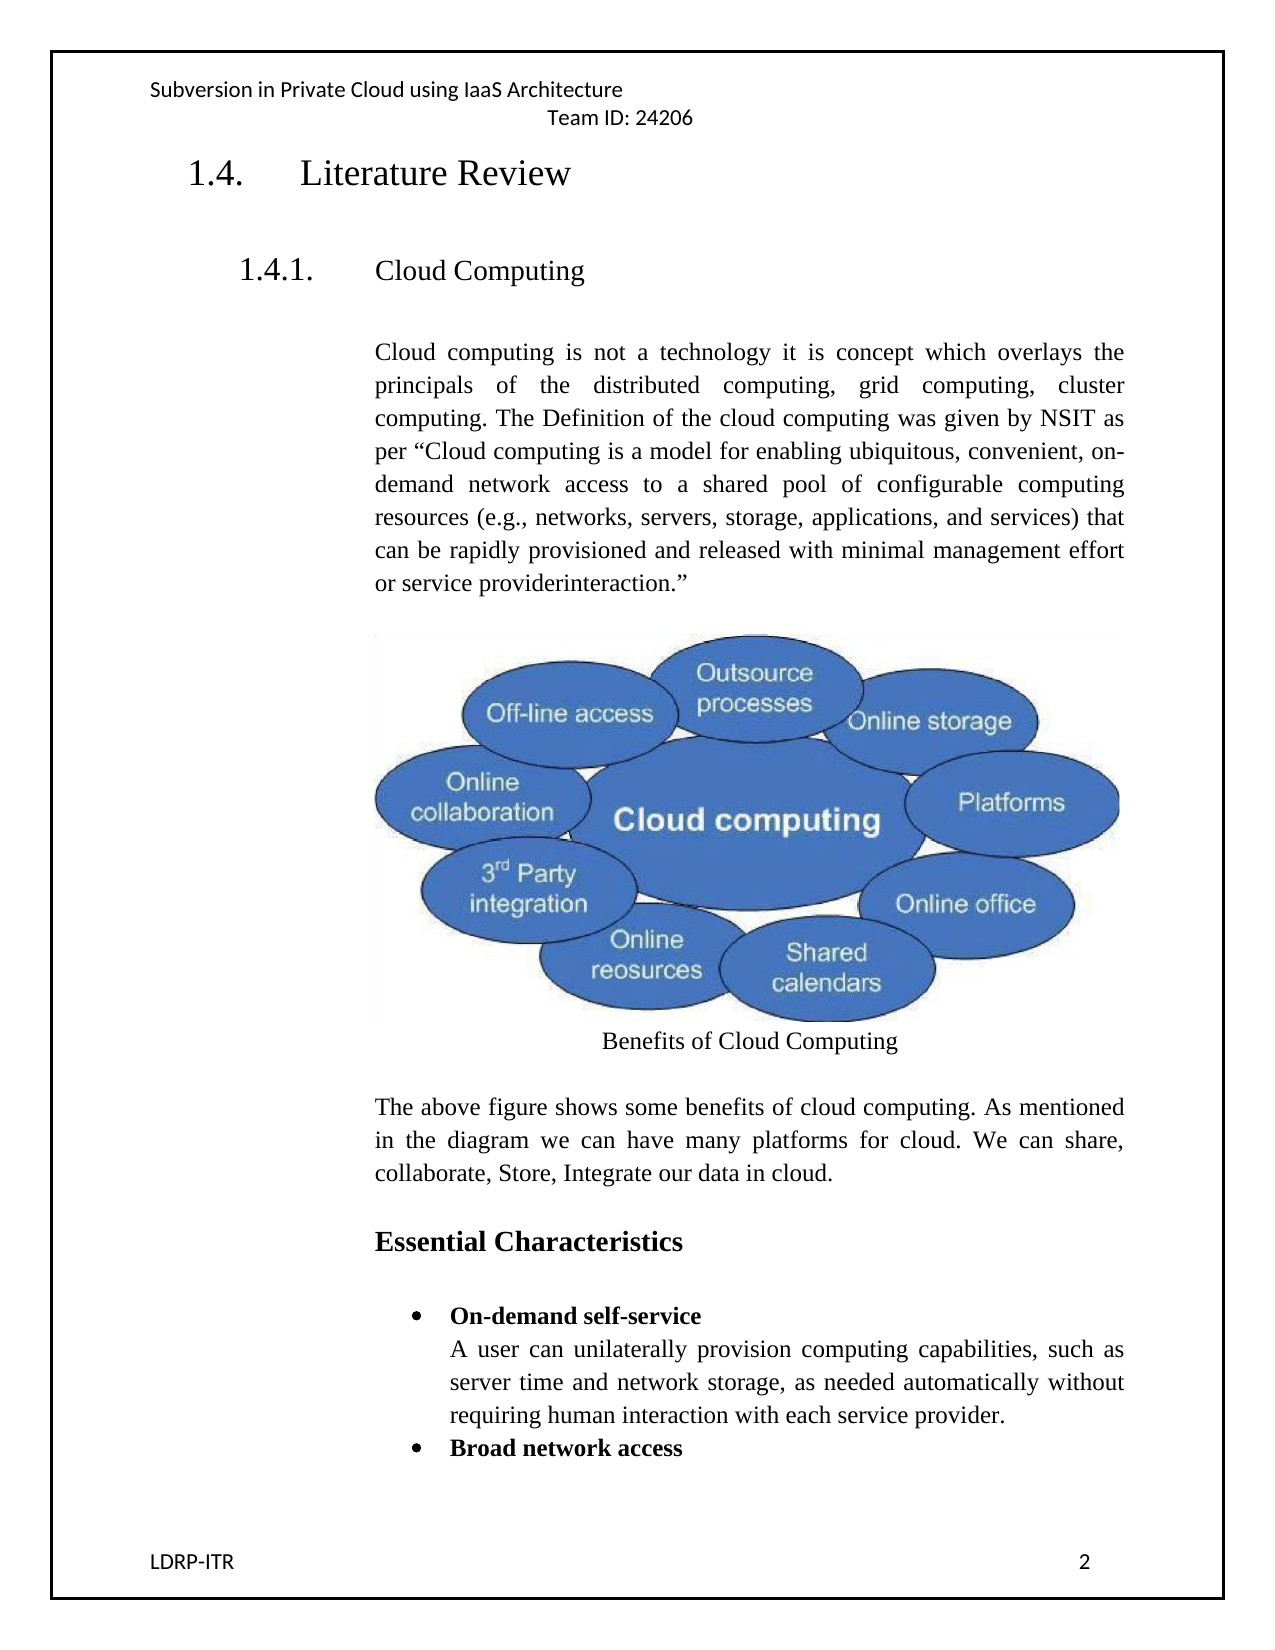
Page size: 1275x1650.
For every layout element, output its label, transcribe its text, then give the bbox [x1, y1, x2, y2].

list Essential Characteristics [298, 1224, 1125, 1258]
list Broad network access [412, 1433, 1125, 1462]
list A user can unilaterally provision computing capabilities, such as server time and network storage, as needed automatically without requiring human interaction with each service provider. [449, 1334, 1125, 1429]
list Cloud Computing [239, 249, 1125, 287]
list Benefits of Cloud Computing [298, 1026, 1125, 1055]
list The above figure shows some benefits of cloud computing. As mentioned in the diagram we can have many platforms for cloud. We can share, collaborate, Store, Integrate our data in cloud. [298, 1092, 1125, 1187]
list Literature Review [187, 150, 1125, 193]
list Cloud computing is not a technology it is concept which overlays the principals of the distributed computing, grid computing, cluster computing. The Definition of the cloud computing was given by NSIT as per “Cloud computing is a model for enabling ubiquitous, convenient, on- demand network access to a shared pool of configurable computing resources (e.g., networks, servers, storage, applications, and services) that can be rapidly provisioned and released with minimal management effort or service providerinteraction.” [298, 337, 1125, 597]
list On-demand self-service [412, 1301, 1125, 1330]
